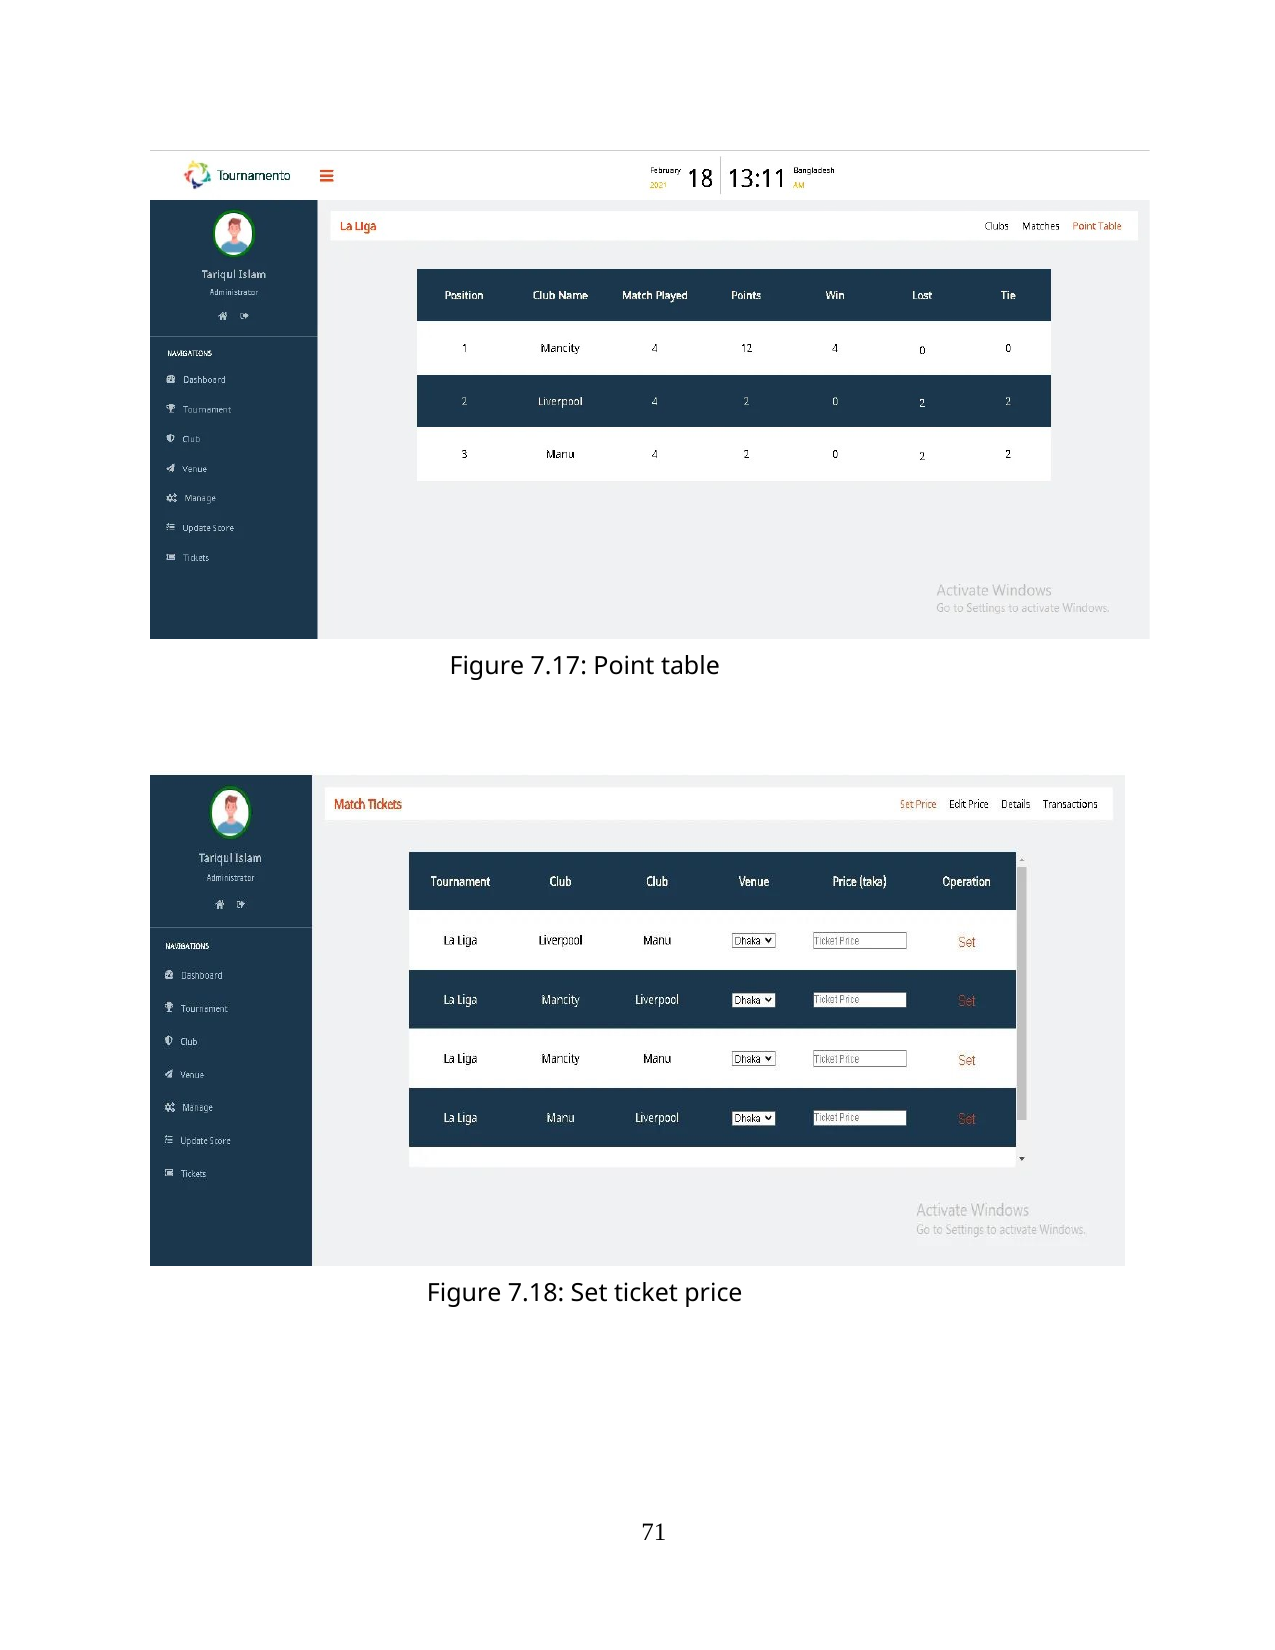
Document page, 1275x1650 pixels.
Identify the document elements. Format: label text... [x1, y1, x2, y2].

subtitle Figure 7.17: Point table [182, 647, 987, 682]
picture [150, 150, 1150, 639]
subtitle Figure 7.18: Set ticket price [182, 1274, 987, 1309]
picture [150, 770, 1125, 1266]
